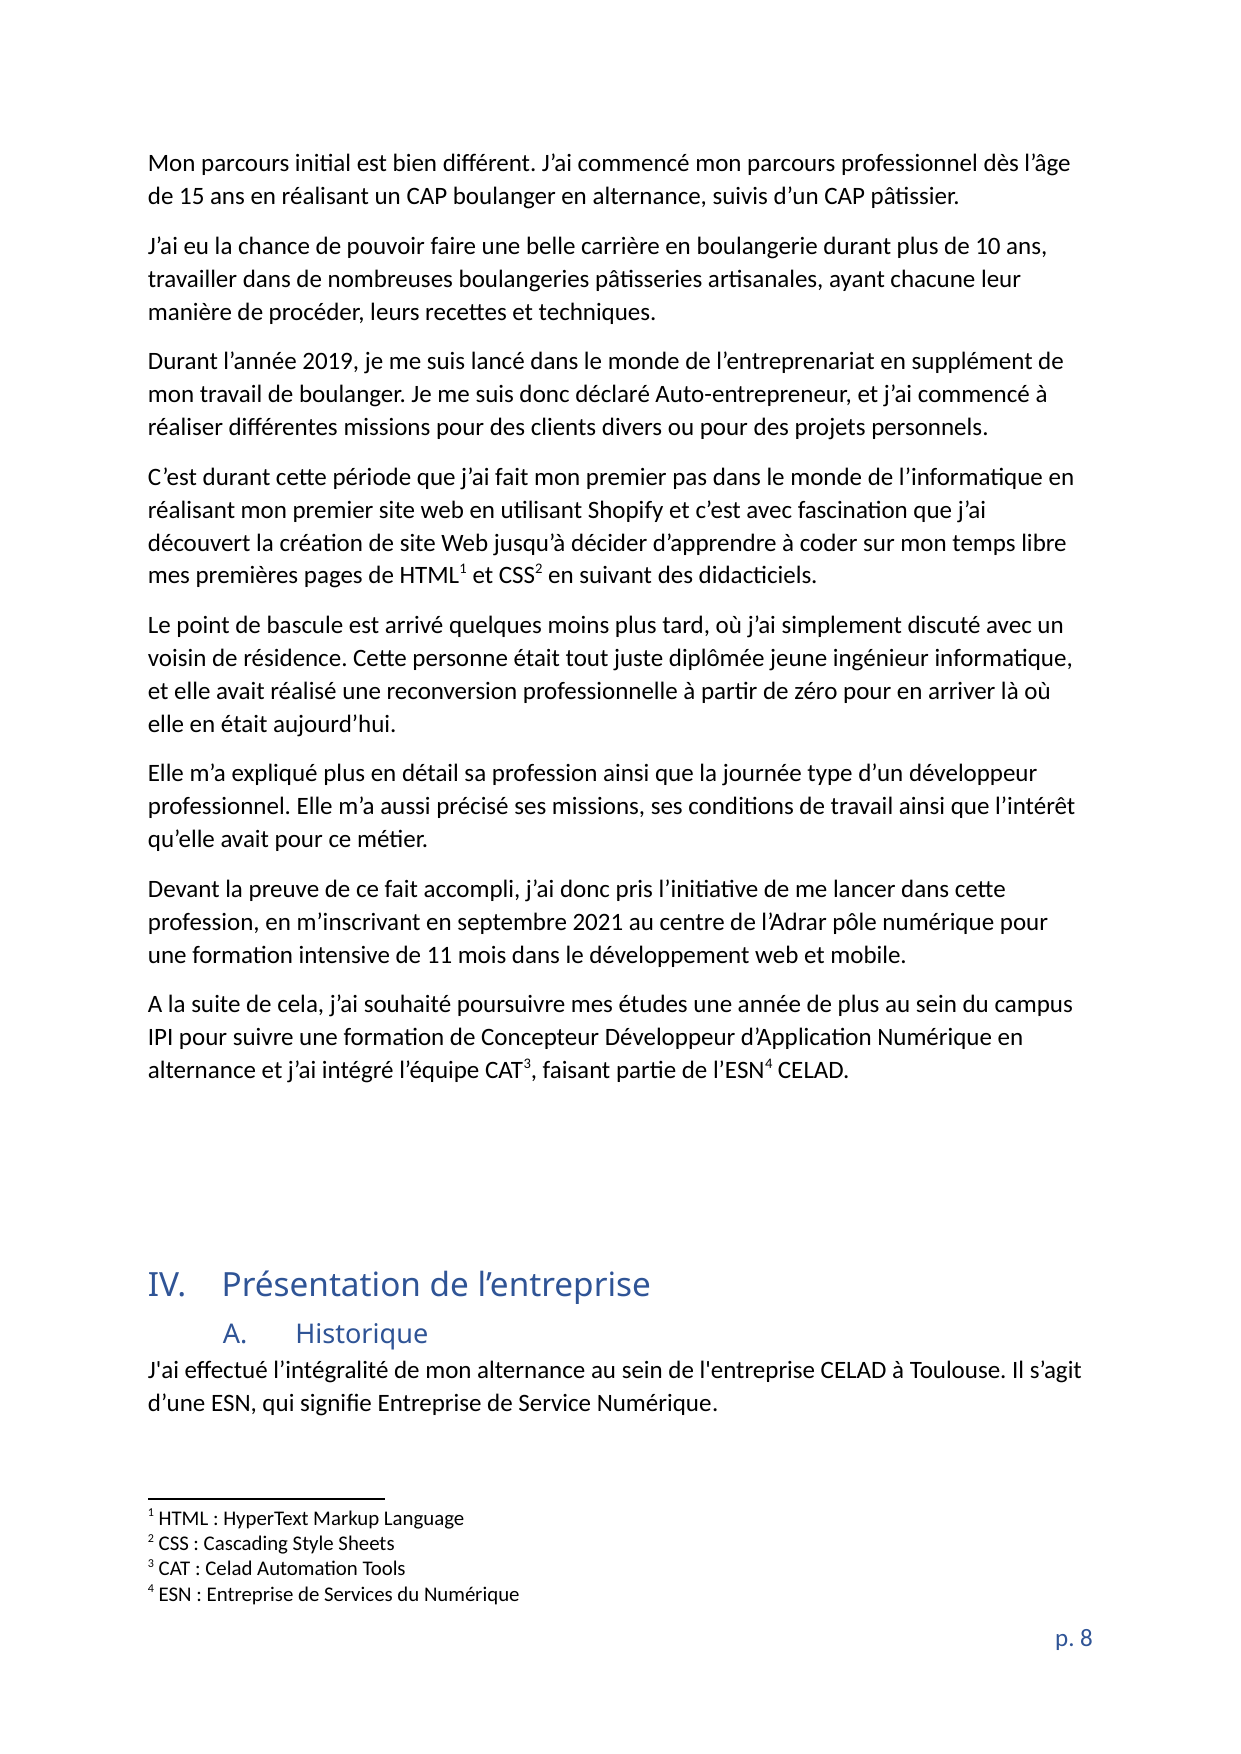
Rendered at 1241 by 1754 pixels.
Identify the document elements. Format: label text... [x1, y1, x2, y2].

text A la suite de cela, j’ai souhaité poursuivre mes études une année de plus au sein du campus IPI pour suivre une formation de Concepteur Développeur d’Application Numérique en alternance et j’ai intégré l’équipe CAT, faisant partie de l’ESN CELAD. [148, 988, 1093, 1085]
subtitle Présentation de l’entreprise [148, 1261, 1093, 1306]
text Le point de bascule est arrivé quelques moins plus tard, où j’ai simplement discuté avec un voisin de résidence. Cette personne était tout juste diplômée jeune ingénieur informatique, et elle avait réalisé une reconversion professionnelle à partir de zéro pour en arriver là où elle en était aujourd’hui. [148, 609, 1093, 738]
text Mon parcours initial est bien différent. J’ai commencé mon parcours professionnel dès l’âge de 15 ans en réalisant un CAP boulanger en alternance, suivis d’un CAP pâtissier. [148, 148, 1093, 211]
text J’ai eu la chance de pouvoir faire une belle carrière en boulangerie durant plus de 10 ans, travailler dans de nombreuses boulangeries pâtisseries artisanales, ayant chacune leur manière de procéder, leurs recettes et techniques. [148, 230, 1093, 326]
text Durant l’année 2019, je me suis lancé dans le monde de l’entreprenariat en supplément de mon travail de boulanger. Je me suis donc déclaré Auto-entrepreneur, et j’ai commencé à réaliser différentes missions pour des clients divers ou pour des projets personnels. [148, 346, 1093, 442]
text C’est durant cette période que j’ai fait mon premier pas dans le monde de l’informatique en réalisant mon premier site web en utilisant Shopify et c’est avec fascination que j’ai découvert la création de site Web jusqu’à décider d’apprendre à coder sur mon temps libre mes premières pages de HTML et CSS en suivant des didacticiels. [148, 461, 1093, 590]
subtitle Historique [223, 1314, 1093, 1351]
text J'ai effectué l’intégralité de mon alternance au sein de l'entreprise CELAD à Toulouse. Il s’agit d’une ESN, qui signifie Entreprise de Service Numérique. [148, 1354, 1093, 1417]
text Elle m’a expliqué plus en détail sa profession ainsi que la journée type d’un développeur professionnel. Elle m’a aussi précisé ses missions, ses conditions de travail ainsi que l’intérêt qu’elle avait pour ce métier. [148, 758, 1093, 854]
text Devant la preuve de ce fait accompli, j’ai donc pris l’initiative de me lancer dans cette profession, en m’inscrivant en septembre 2021 au centre de l’Adrar pôle numérique pour une formation intensive de 11 mois dans le développement web et mobile. [148, 873, 1093, 969]
